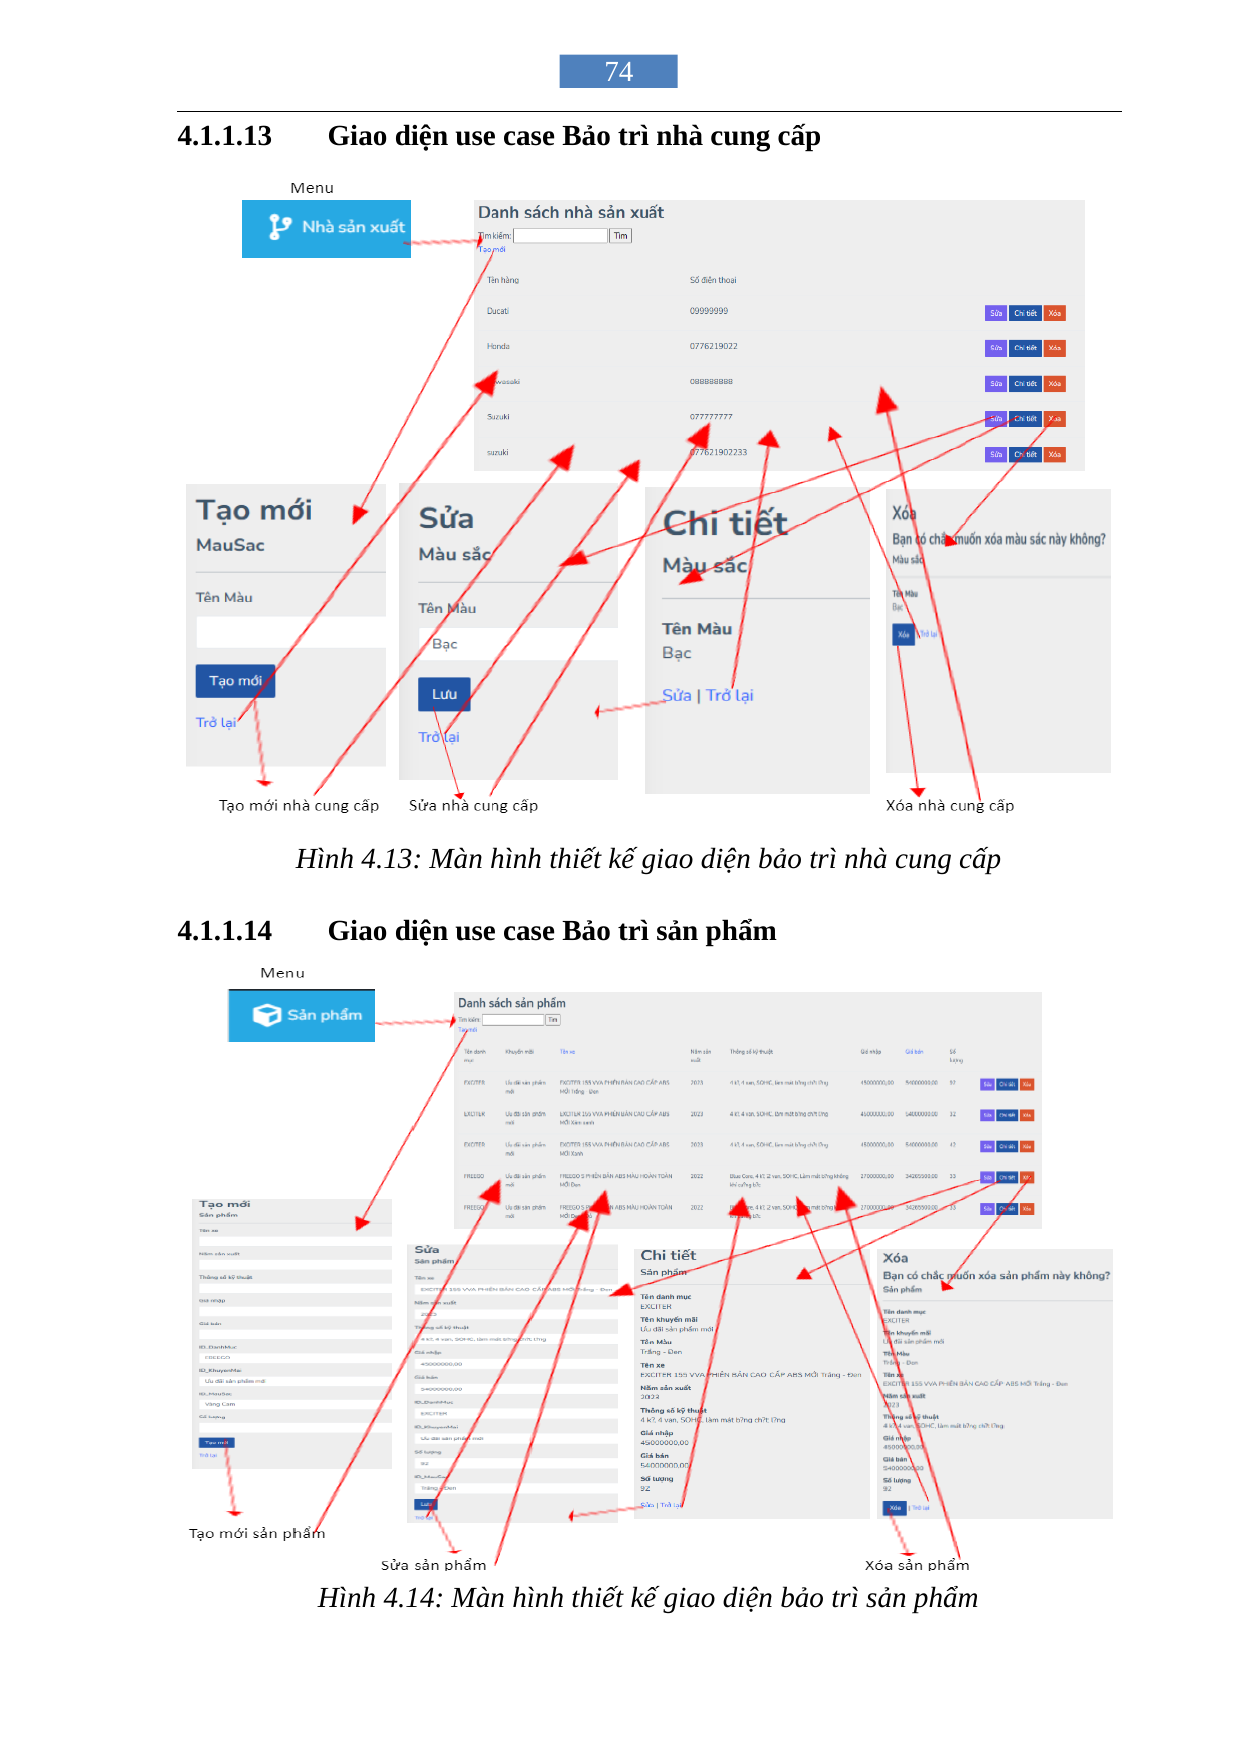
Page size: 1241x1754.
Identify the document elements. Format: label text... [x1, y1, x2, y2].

subtitle Giao diện use case Bảo trì sản phẩm [177, 913, 1122, 946]
text Hình 4.14: Màn hình thiết kế giao diện bảo trì sản phẩm [177, 1580, 1122, 1614]
text Hình 4.13: Màn hình thiết kế giao diện bảo trì nhà cung cấp [177, 842, 1122, 875]
picture [177, 174, 1123, 832]
subtitle Giao diện use case Bảo trì nhà cung cấp [177, 118, 1122, 152]
picture [177, 968, 1123, 1571]
